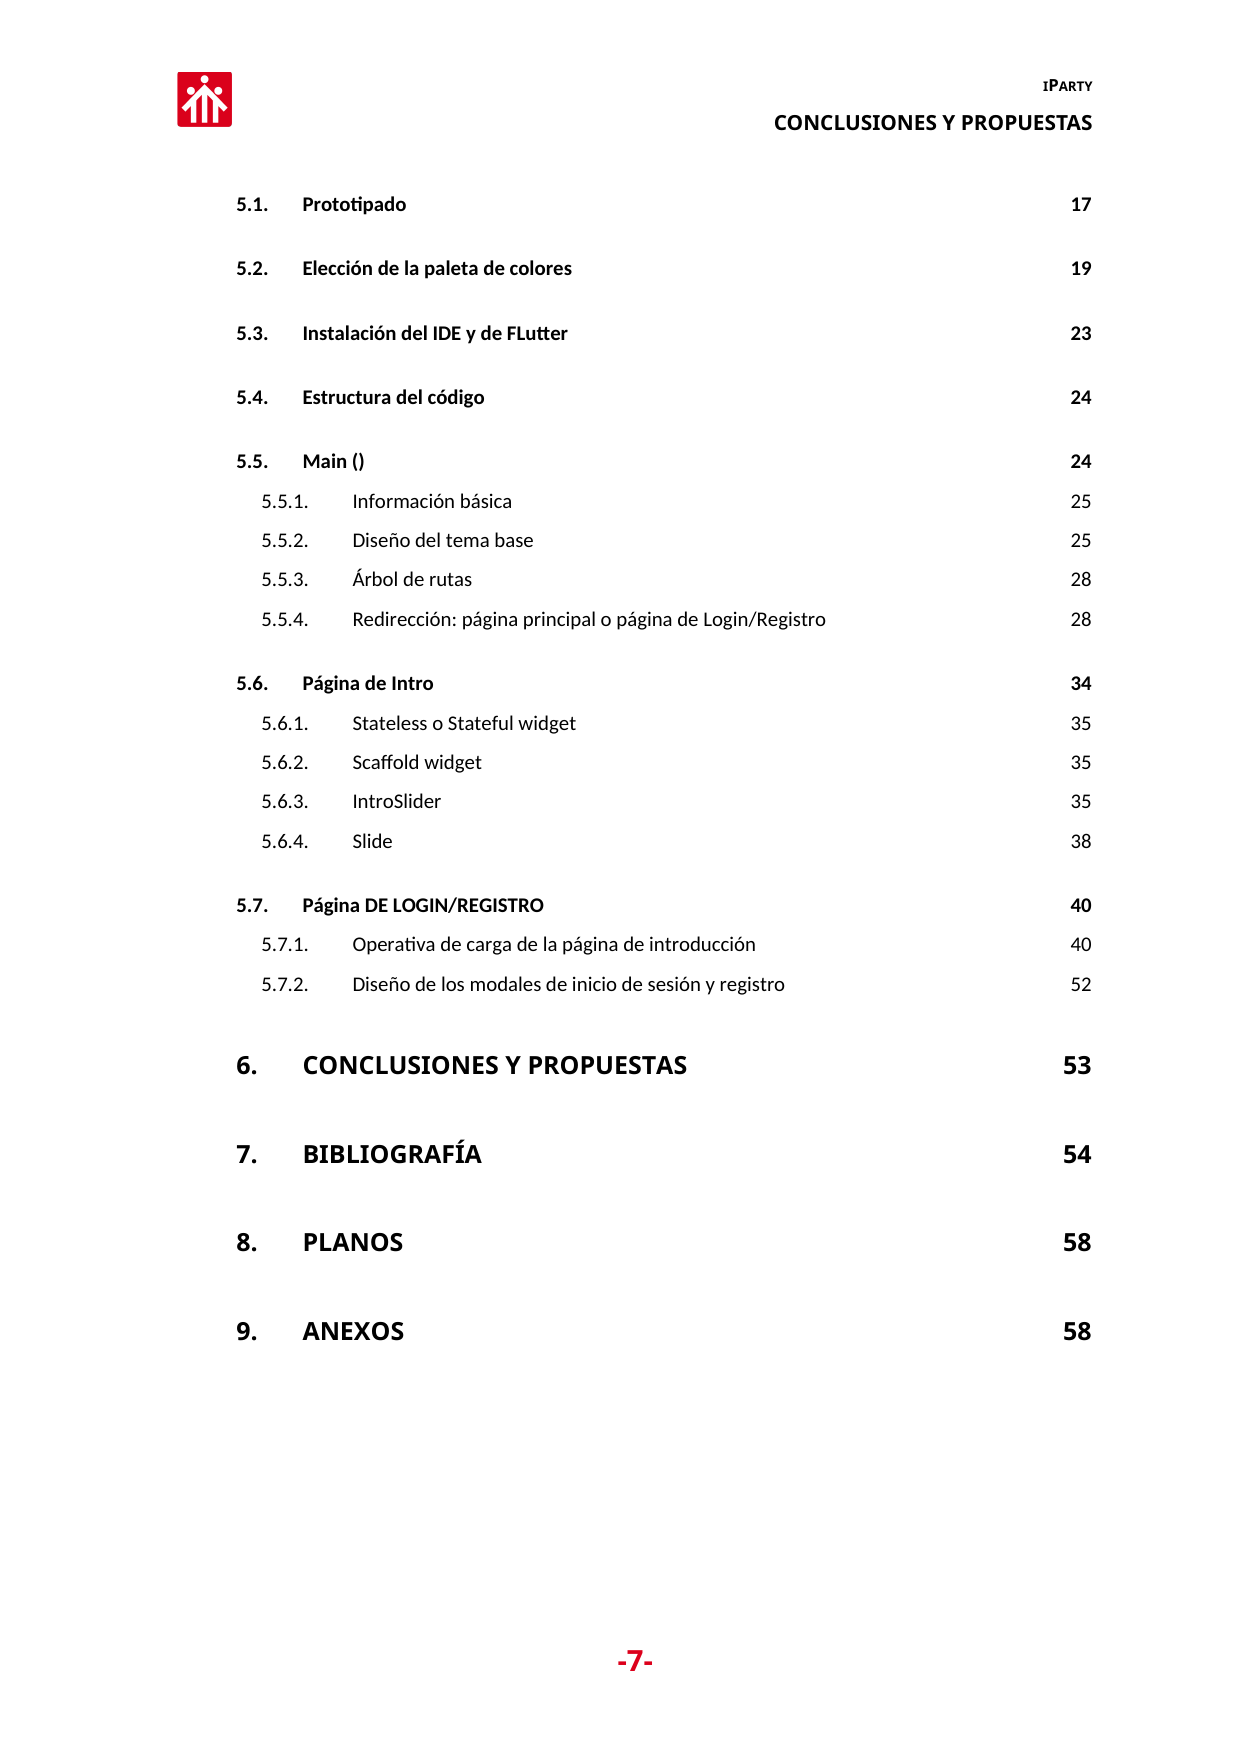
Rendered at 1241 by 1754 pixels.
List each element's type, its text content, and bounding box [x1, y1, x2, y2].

text 5.6. Página de Intro 34 [177, 670, 1092, 696]
picture [177, 72, 232, 127]
text 5.6.4. Slide 38 [202, 828, 1092, 853]
text 5.6.2. Scaffold widget 35 [202, 749, 1092, 774]
text 5.5. Main () 24 [177, 448, 1092, 474]
text 6. Conclusiones y propuestas 53 [177, 1048, 1092, 1082]
text 5.3. Instalación del IDE y de FLutter 23 [177, 320, 1092, 345]
text 5.7.2. Diseño de los modales de inicio de sesión y registro 52 [202, 971, 1092, 996]
text 5.7.1. Operativa de carga de la página de introducción 40 [202, 932, 1092, 957]
text 5.5.3. Árbol de rutas 28 [202, 567, 1092, 592]
text 5.5.1. Información básica 25 [202, 488, 1092, 513]
text 5.7. Página DE LOGIN/REGISTRO 40 [177, 892, 1092, 918]
text 5.5.2. Diseño del tema base 25 [202, 527, 1092, 553]
text 5.1. Prototipado 17 [177, 191, 1092, 216]
text 5.5.4. Redirección: página principal o página de Login/Registro 28 [202, 606, 1092, 631]
text 5.2. Elección de la paleta de colores 19 [177, 255, 1092, 281]
text 5.6.3. IntroSlider 35 [202, 788, 1092, 814]
text 5.4. Estructura del código 24 [177, 384, 1092, 409]
text 5.6.1. Stateless o Stateful widget 35 [202, 710, 1092, 735]
text 9. Anexos 58 [177, 1313, 1092, 1347]
text 8. Planos 58 [177, 1225, 1092, 1259]
text 7. Bibliografía 54 [177, 1136, 1092, 1170]
